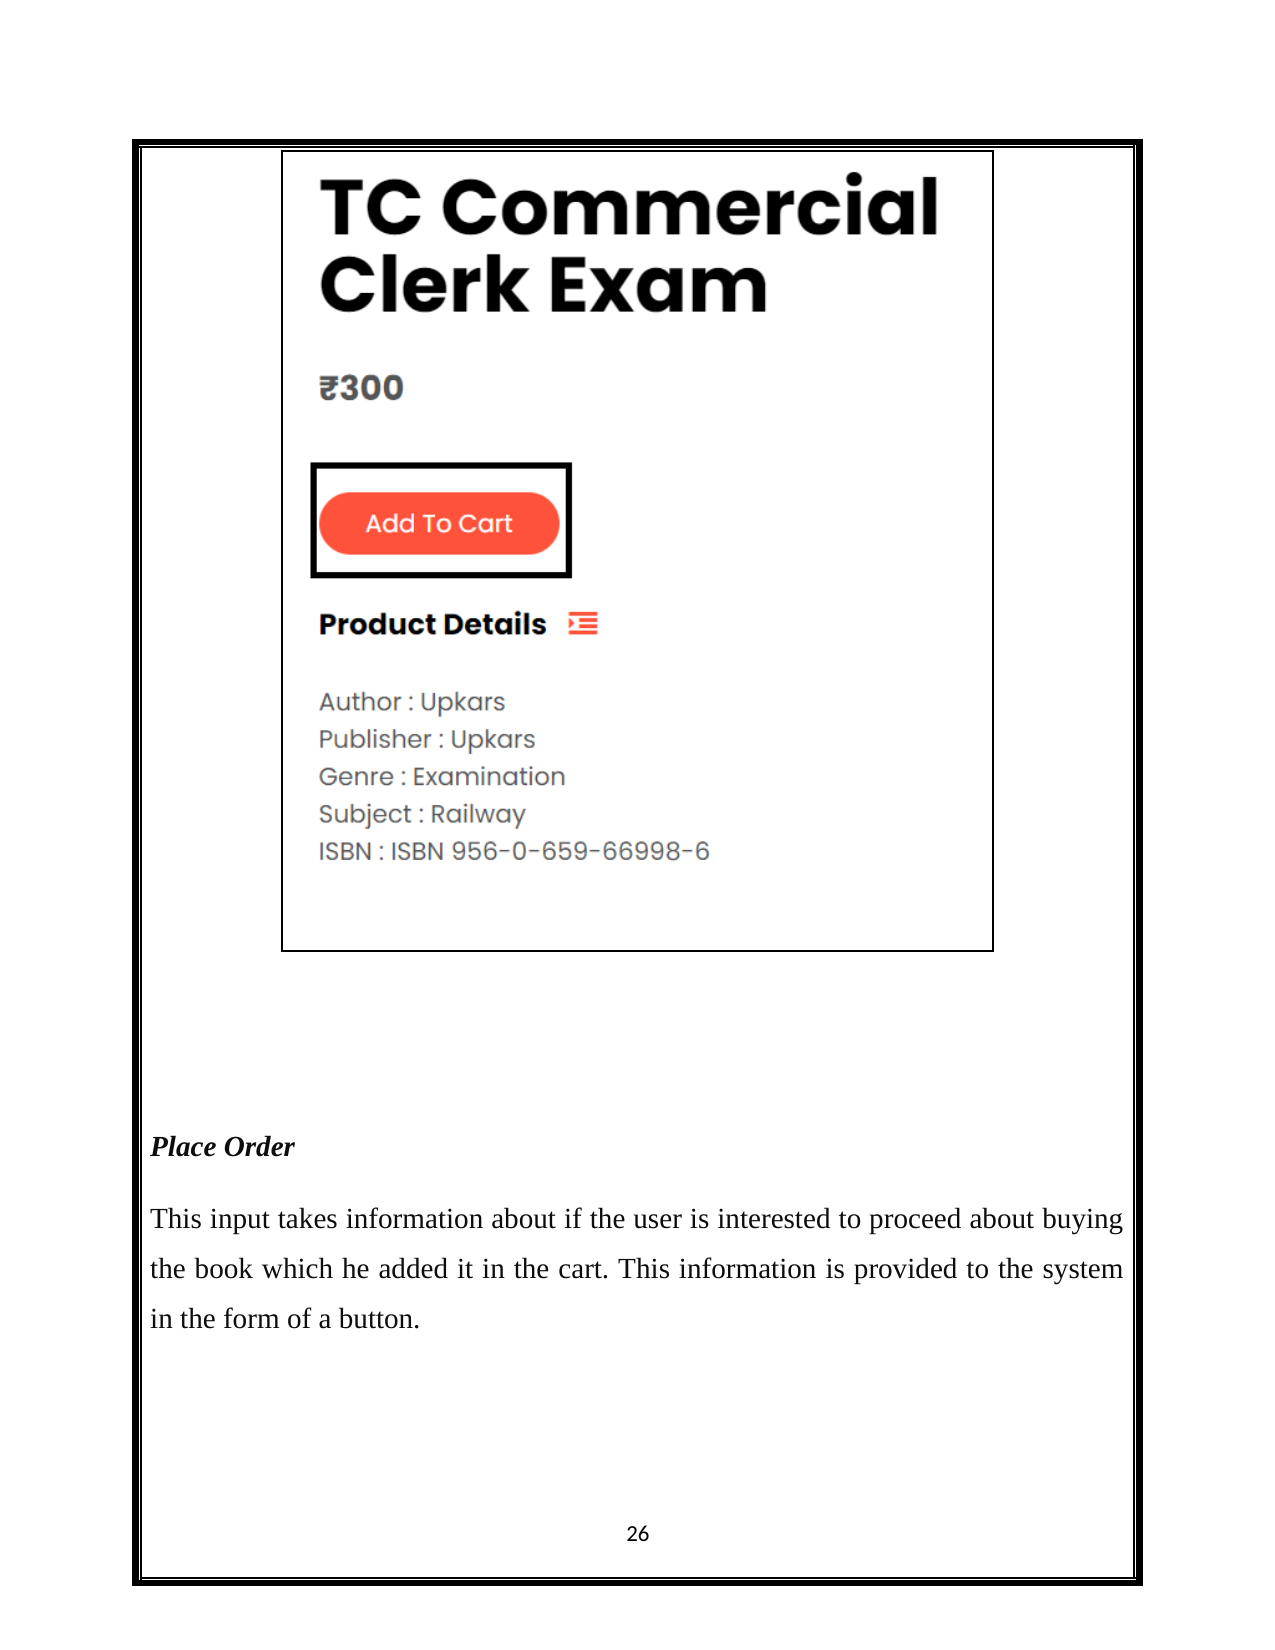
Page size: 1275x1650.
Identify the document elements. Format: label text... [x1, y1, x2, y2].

text This input takes information about if the user is interested to proceed about buying the book which he added it in the cart. This information is provided to the system in the form of a button. [150, 1201, 1125, 1335]
picture [283, 152, 992, 950]
text Place Order [150, 1129, 1125, 1163]
